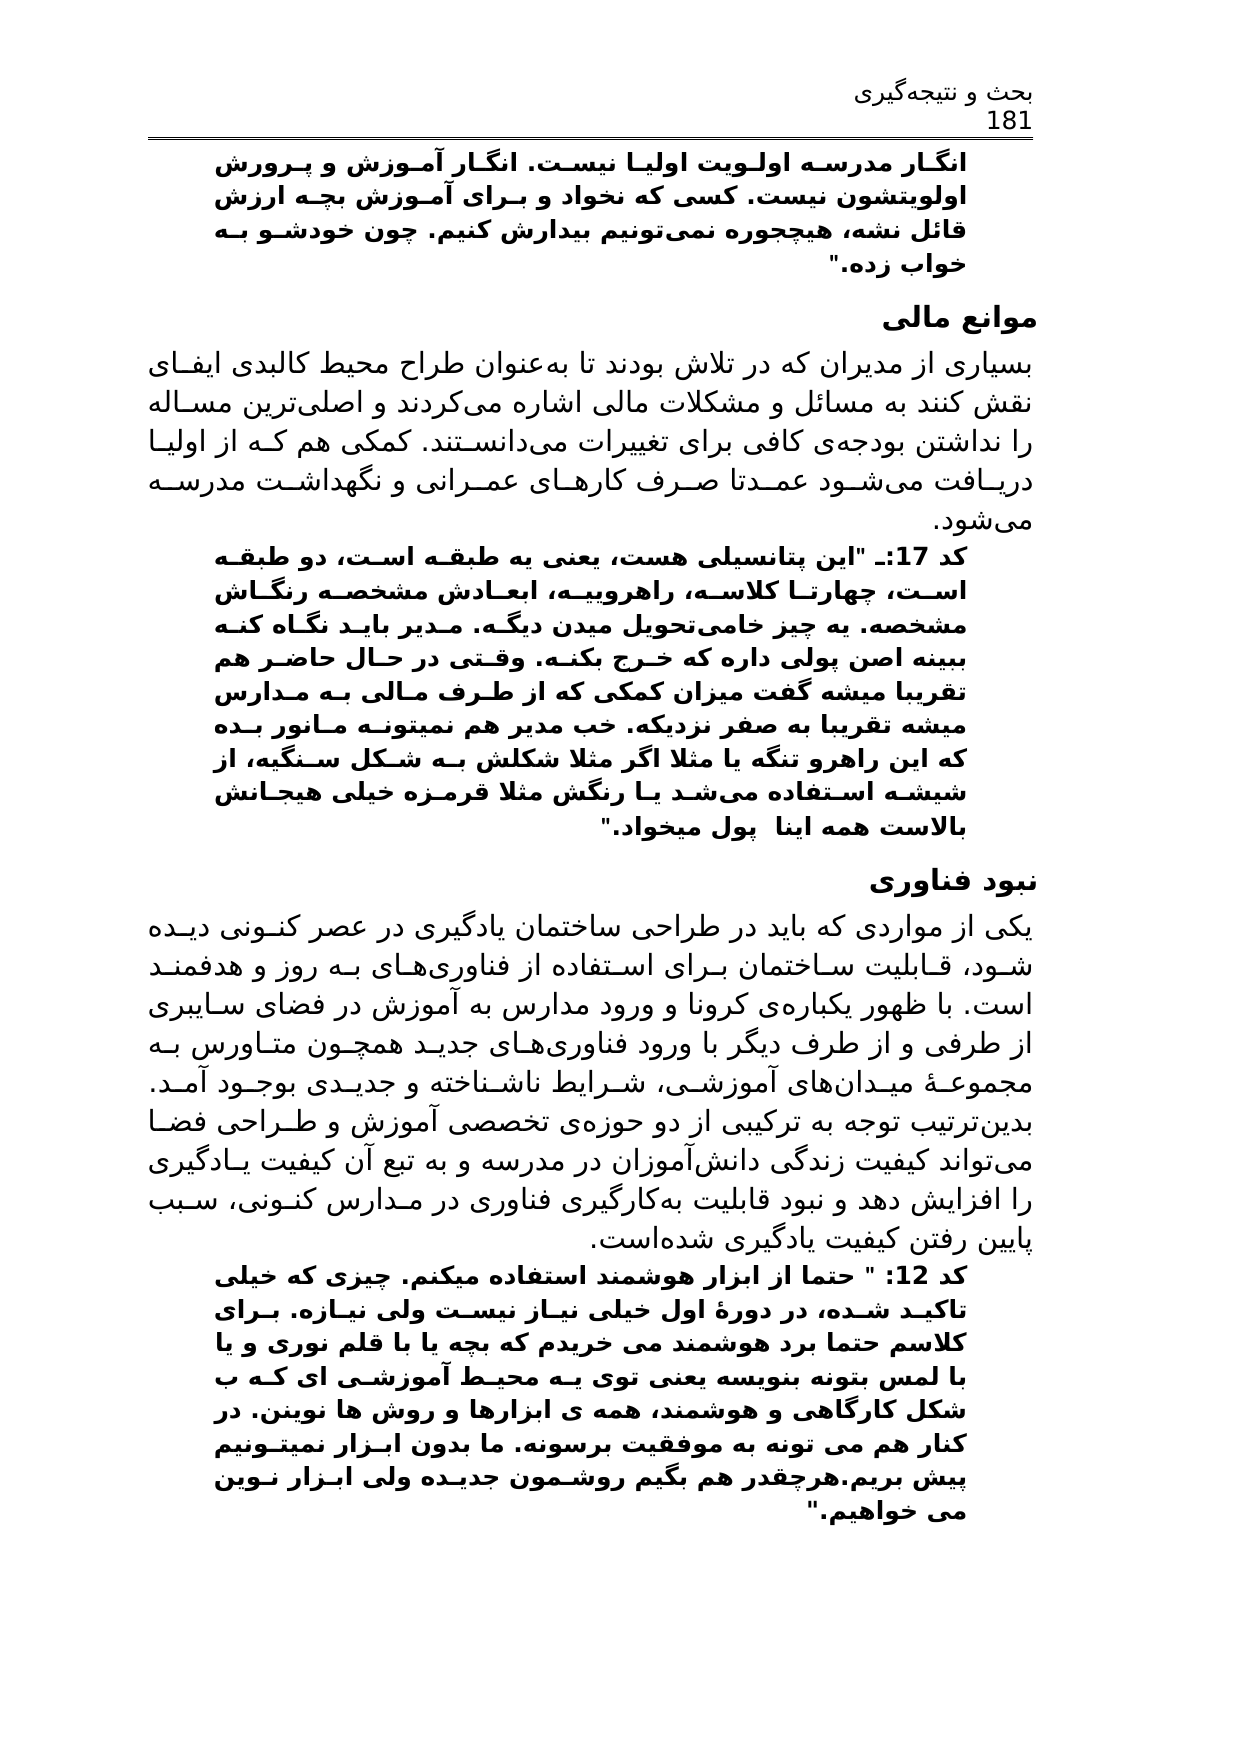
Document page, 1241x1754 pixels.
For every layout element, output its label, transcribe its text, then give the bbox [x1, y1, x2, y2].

text موانع مالی [148, 300, 1038, 334]
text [214, 148, 967, 279]
text یکی از مواردی که باید در طراحی ساختمان یادگیری در عصر کنونی دیده شود، قابلیت ساختمان برای استفاده از فناوری‌های به روز و هدفمند است. با ظهور یکباره‌ی کرونا و ورود مدارس به آموزش در فضای سایبری از طرفی و از طرف دیگر با ورود فناوری‌های جدید همچون متاورس به مجموعۀ میدان‌های آموزشی، شرایط ناشناخته و جدیدی بوجود آمد. بدین‌ترتیب توجه به ترکیبی از دو حوزه‌ی تخصصی آموزش و طراحی فضا می‌تواند کیفیت زندگی دانش‌آموزان در مدرسه و به تبع آن کیفیت یادگیری را افزایش دهد و نبود قابلیت به‌کارگیری فناوری در مدارس کنونی، سبب پایین رفتن کیفیت یادگیری شده‌است. [148, 909, 1033, 1255]
text کد 12: " حتما از ابزار هوشمند استفاده میکنم. چیزی که خیلی تاکید شده، در دورۀ اول خیلی نیاز نیست ولی نیازه. برای کلاسم حتما برد هوشمند می خریدم که بچه یا با قلم نوری و یا با لمس بتونه بنویسه یعنی توی یه محیط آموزشی ای که ب شکل کارگاهی و هوشمند، همه ی ابزارها و روش ها نوینن. در کنار هم می تونه به موفقیت برسونه. ما بدون ابزار نمیتونیم پیش بریم.هرچقدر هم بگیم روشمون جدیده ولی ابزار نوین می خواهیم." [214, 1260, 967, 1525]
text نبود فناوری [148, 863, 1038, 897]
text کد 17: "این پتانسیلی هست،‌ یعنی‌ یه طبقه است، دو طبقه است، چهارتا کلاسه، راهروییه، ابعادش مشخصه رنگاش مشخصه.‌ یه چیز خامی‌تحویل میدن دیگه. مدیر باید نگاه کنه ببینه اصن پولی داره که خرج بکنه. وقتی در حال حاضر هم تقریبا میشه گفت میزان کمکی که از طرف مالی به مدارس میشه تقریبا به صفر نزدیکه. خب مدیر هم نمیتونه مانور بده که این راهرو تنگه ‌یا مثلا اگر مثلا شکلش به شکل سنگیه، از شیشه استفاده می‌شد‌ یا رنگش مثلا قرمزه خیلی هیجانش بالاست همه اینا پول میخواد." [214, 541, 967, 842]
text بسیاری از مدیران که در تلاش بودند تا به‌عنوان طراح محیط کالبدی ایفای نقش کنند به مسائل و مشکلات مالی اشاره می‌کردند و اصلی‌ترین مساله را نداشتن بودجه‌ی کافی برای تغییرات می‌دانستند. کمکی هم که از اولیا دریافت می‌شود عمدتا صرف کارهای عمرانی و نگهداشت مدرسه می‌شود. [148, 347, 1033, 536]
